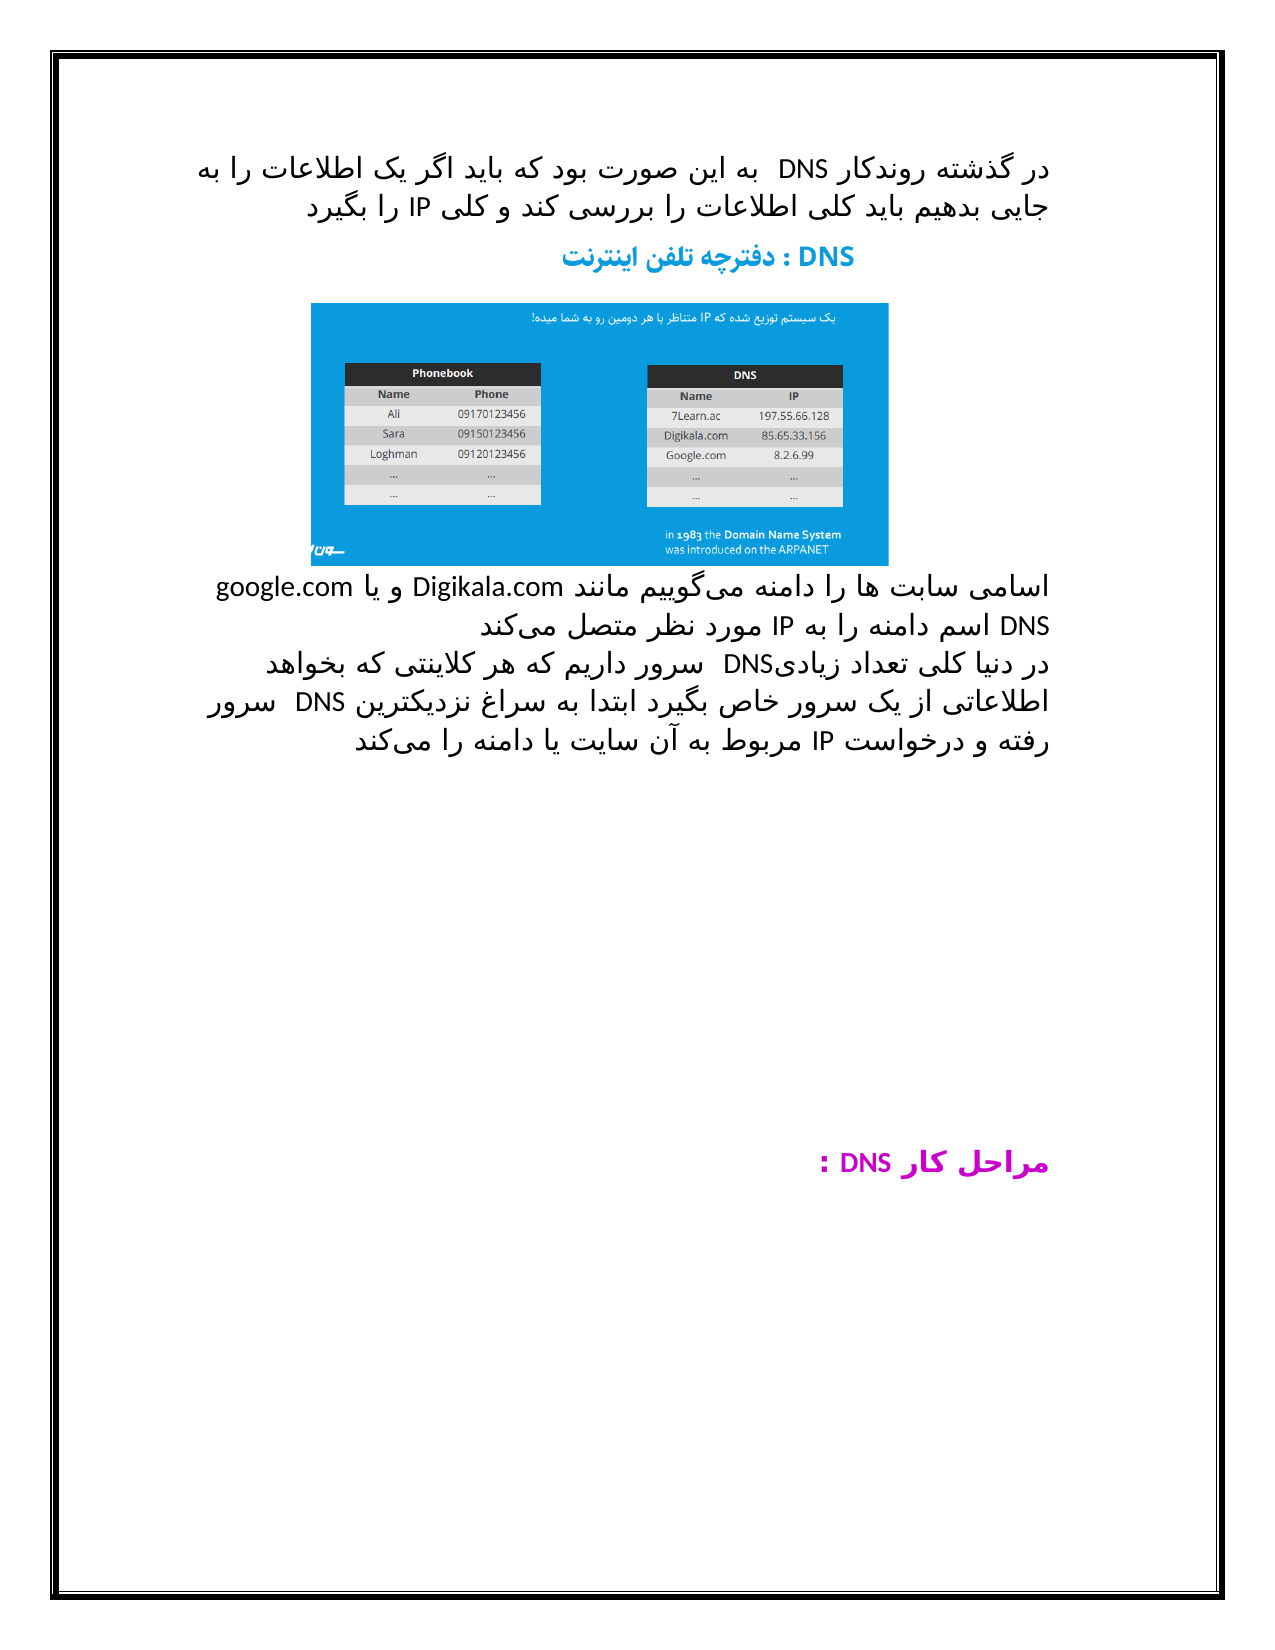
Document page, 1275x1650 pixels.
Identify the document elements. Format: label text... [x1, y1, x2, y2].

list اسامی سابت ها را دامنه می‌گوییم مانند Digikala.com و یا google.com [150, 568, 1050, 604]
list در گذشته روندکار DNS به این صورت بود که باید اگر یک اطلاعات را به جایی بدهیم باید کلی اطلاعات را بررسی کند و کلی IP را بگیرد [150, 150, 1050, 224]
picture [311, 226, 889, 302]
list در دنیا کلی تعداد زیادیDNS سرور داریم که هر کلاینتی که بخواهد اطلاعاتی از یک سرور خاص بگیرد ابتدا به سراغ نزدیکترین DNS سرور رفته و درخواست IP مربوط به آن سایت یا دامنه را می‌کند [150, 645, 1050, 757]
picture [323, 547, 344, 555]
picture [345, 364, 540, 504]
list DNS اسم دامنه را به IP مورد نظر متصل می‌کند [150, 607, 1050, 642]
picture [814, 533, 824, 538]
picture [648, 366, 842, 506]
list مراحل کار DNS : [150, 1144, 1050, 1180]
